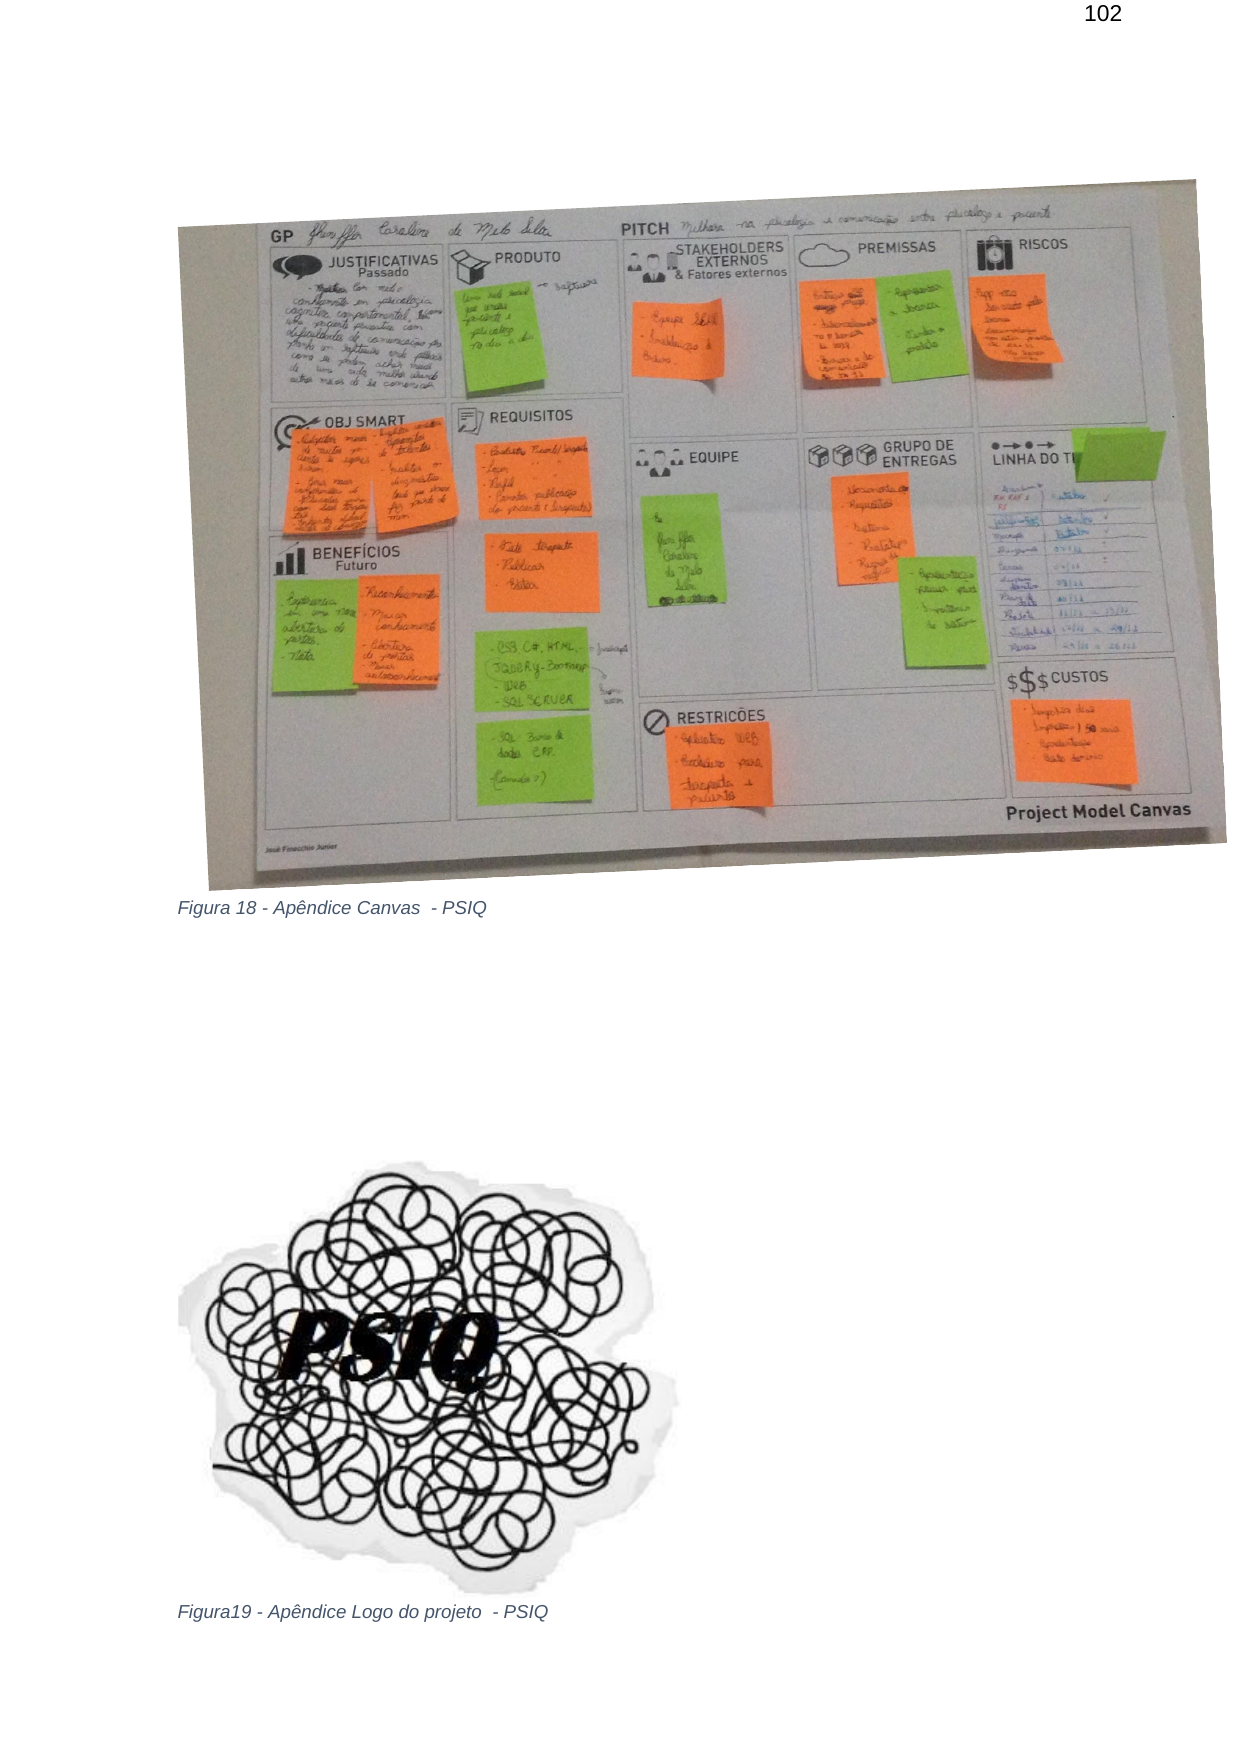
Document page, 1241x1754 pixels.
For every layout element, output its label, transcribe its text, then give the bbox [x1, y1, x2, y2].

picture [177, 1160, 682, 1598]
picture [177, 179, 1226, 890]
text Figura19 - Apêndice Logo do projeto - PSIQ [177, 1601, 1122, 1623]
text Figura 18 - Apêndice Canvas - PSIQ [177, 897, 1122, 918]
